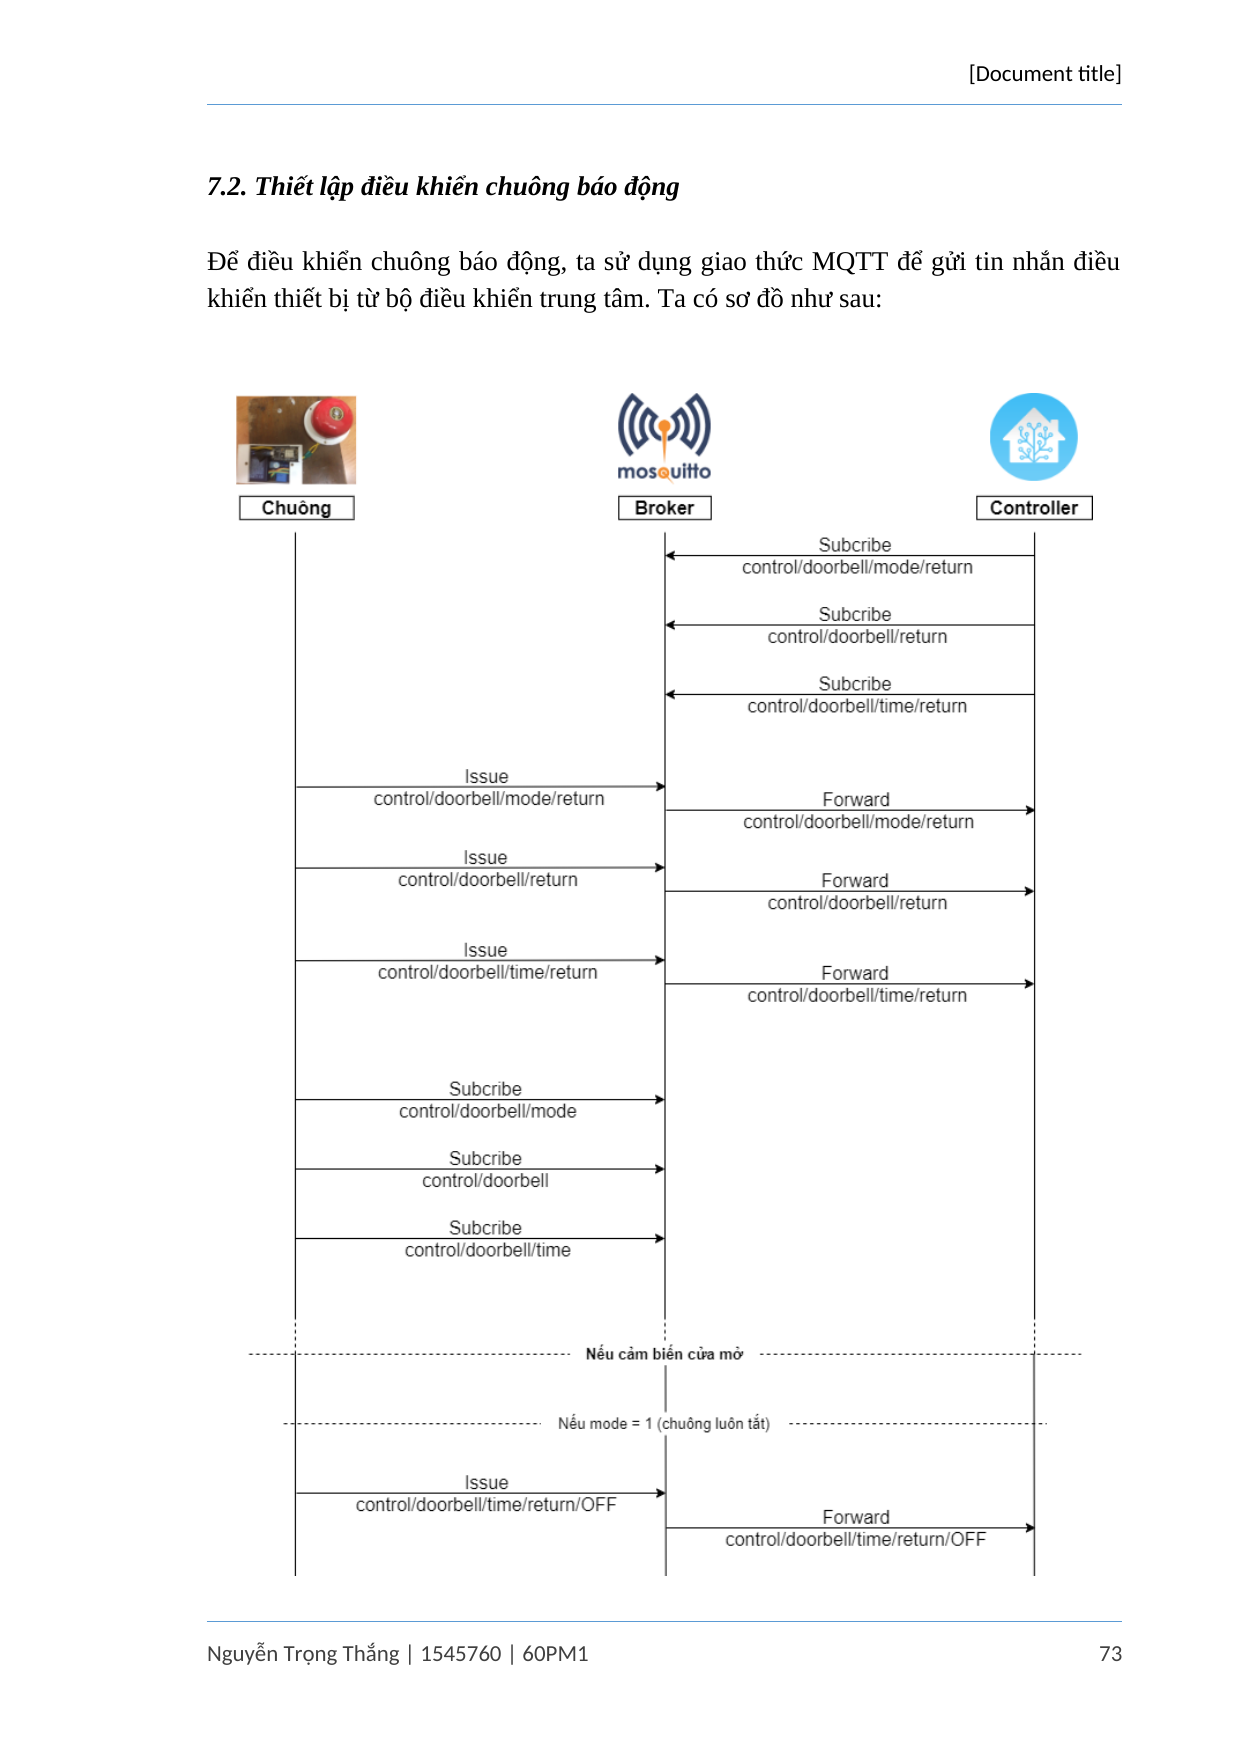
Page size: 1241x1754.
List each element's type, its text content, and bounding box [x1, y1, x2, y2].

text 7.2. Thiết lập điều khiển chuông báo động [207, 170, 1122, 201]
text Để điều khiển chuông báo động, ta sử dụng giao thức MQTT để gửi tin nhắn điều khiển thiết bị từ bộ điều khiển trung tâm. Ta có sơ đồ như sau: [207, 245, 1122, 313]
picture [236, 393, 1093, 1576]
